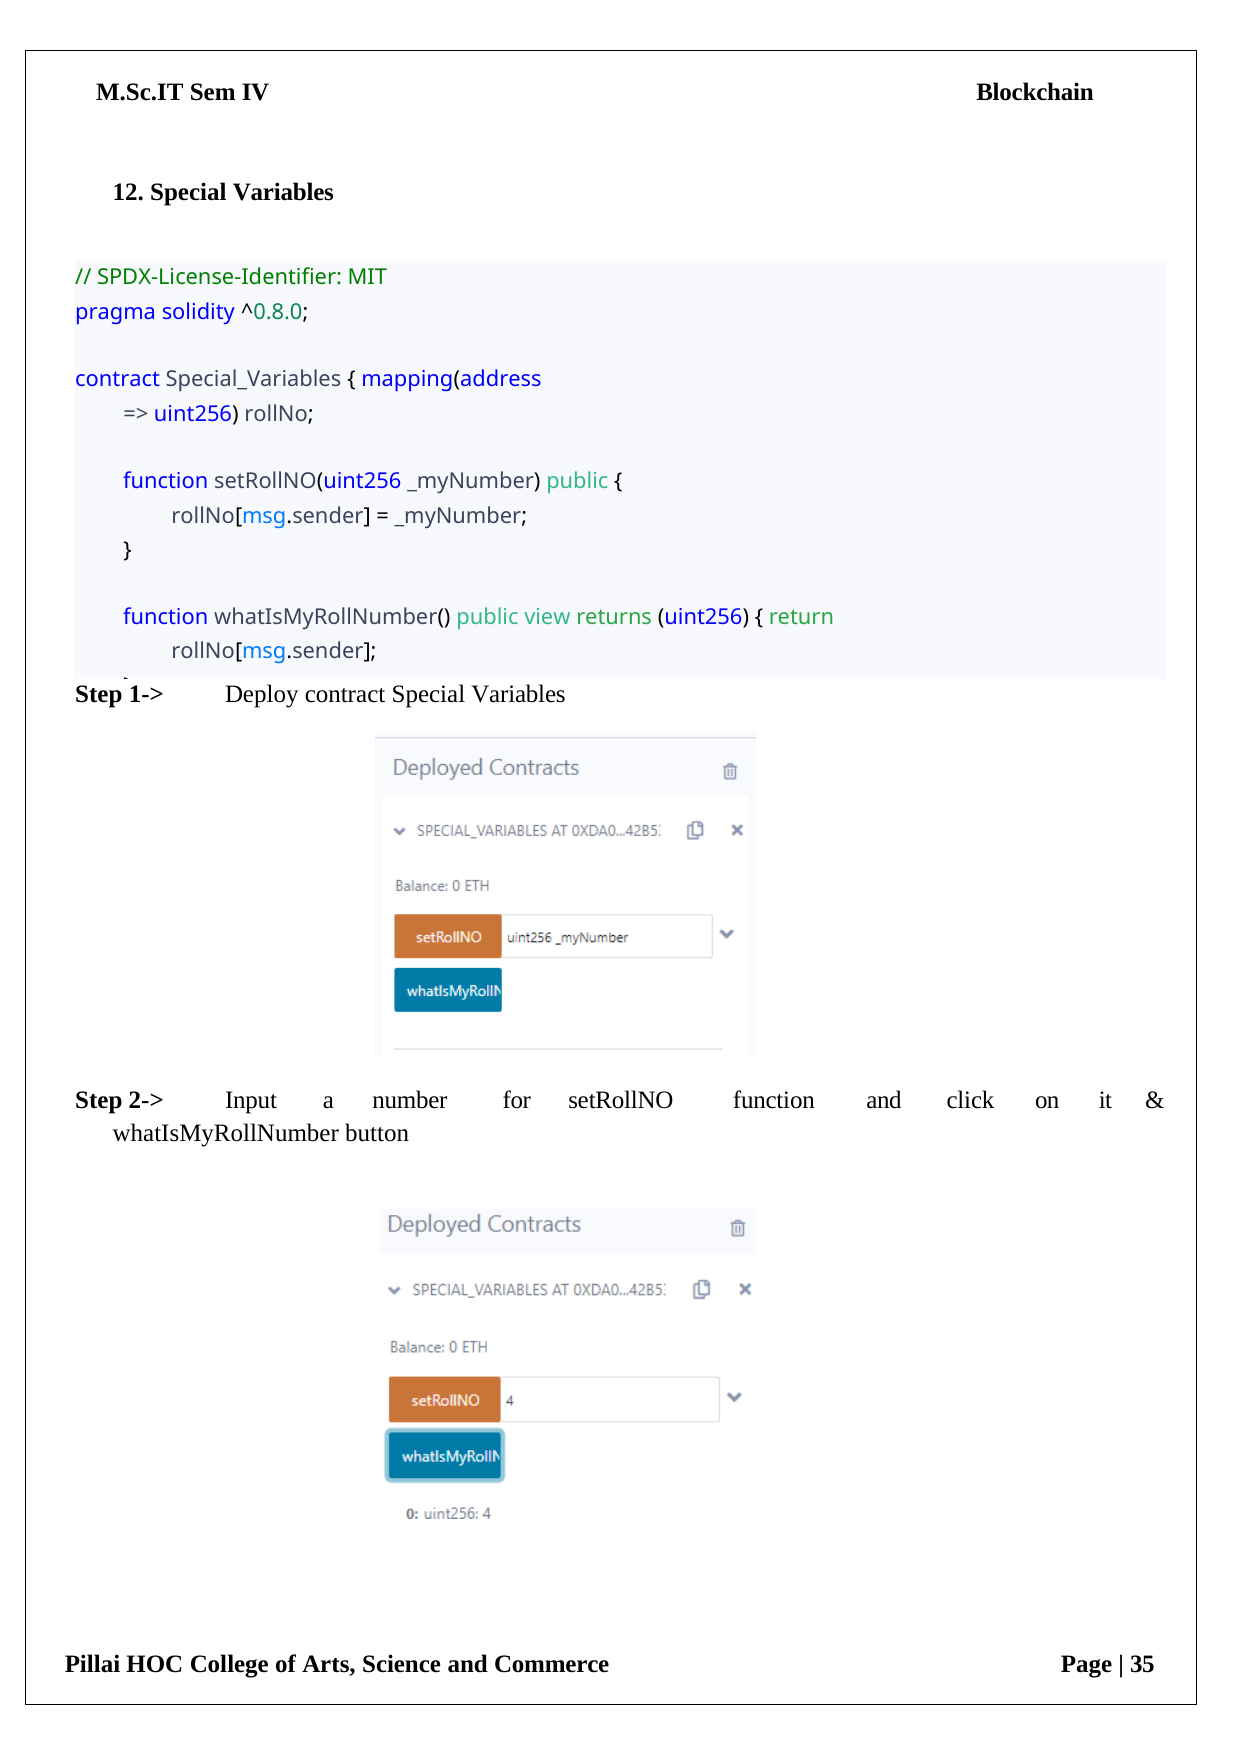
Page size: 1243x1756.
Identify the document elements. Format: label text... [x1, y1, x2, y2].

text Step 2-> Input a number for setRollNO function and click on it & whatIsMyRollNumber button [75, 755, 1165, 1147]
picture [379, 1209, 757, 1519]
text Step 1-> Deploy contract Special Variables [75, 258, 1196, 708]
list Special Variables [112, 177, 1196, 205]
picture [375, 731, 757, 755]
